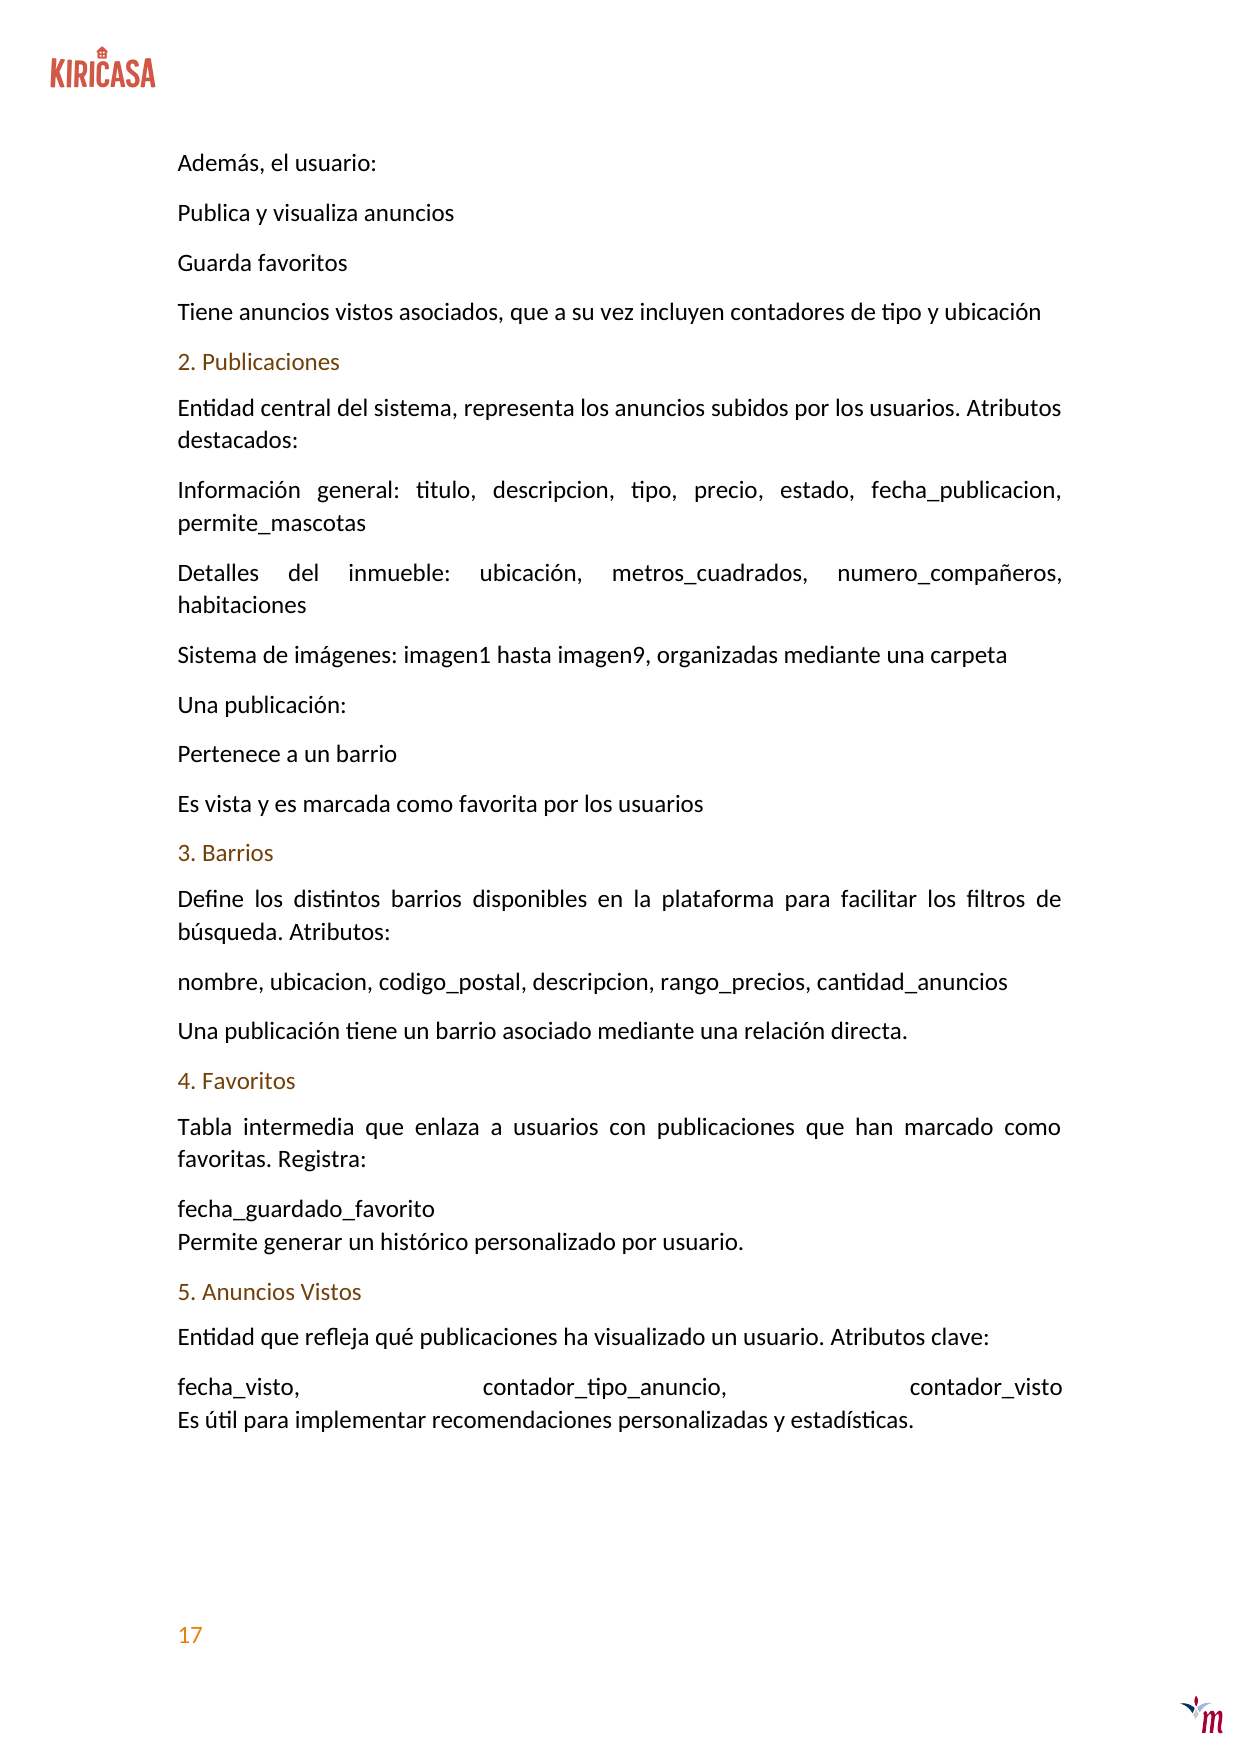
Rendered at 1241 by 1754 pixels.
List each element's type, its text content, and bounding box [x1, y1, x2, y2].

picture [1168, 1684, 1241, 1751]
subtitle 4. Favoritos [177, 1065, 1063, 1095]
picture [46, 40, 156, 94]
subtitle 3. Barrios [177, 837, 1063, 868]
subtitle 5. Anuncios Vistos [177, 1276, 1063, 1306]
subtitle 2. Publicaciones [177, 346, 1063, 376]
